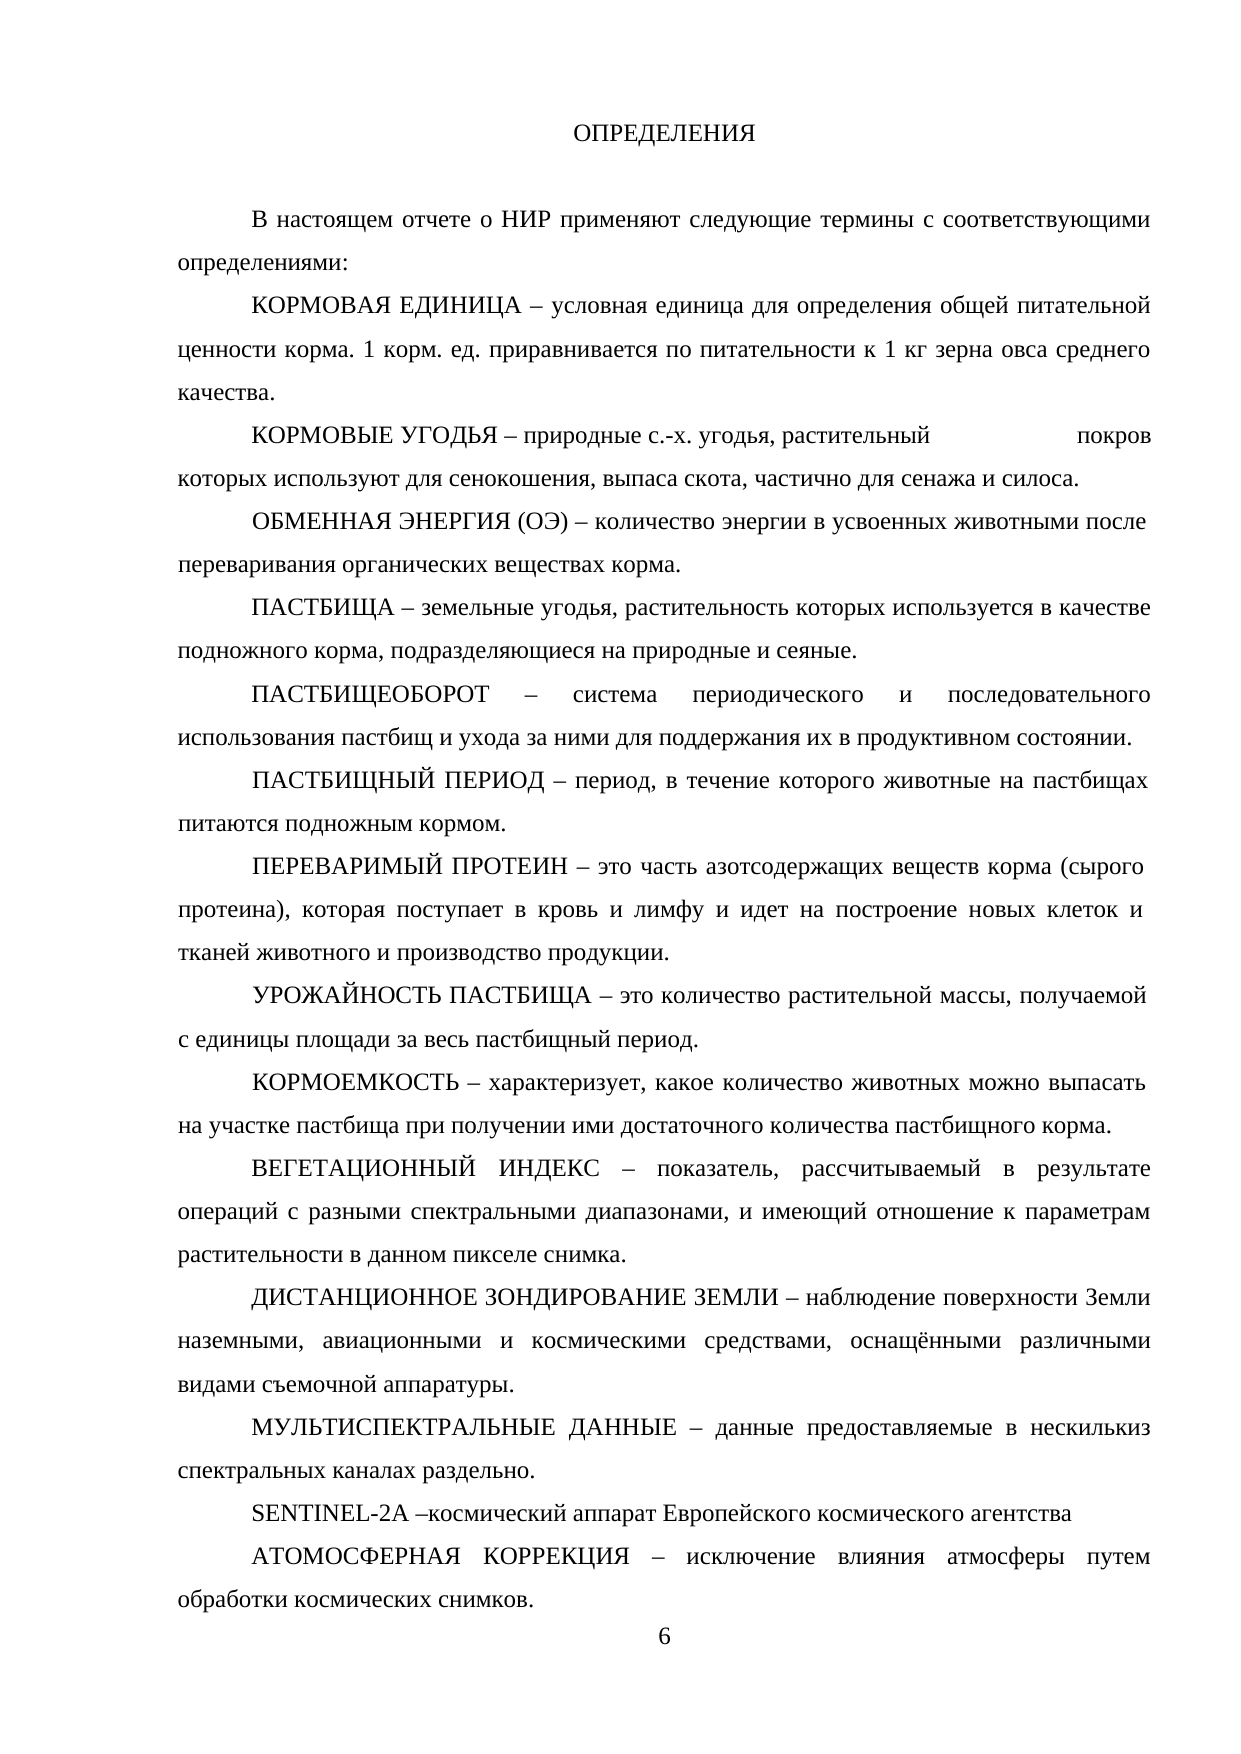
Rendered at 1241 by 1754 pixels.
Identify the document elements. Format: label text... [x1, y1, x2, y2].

text ОПРЕДЕЛЕНИЯ [177, 118, 1152, 147]
text ВЕГЕТАЦИОННЫЙ ИНДЕКС – показатель, рассчитываемый в результате операций с разными спектральными диапазонами, и имеющий отношение к параметрам растительности в данном пикселе снимка. [177, 1153, 1152, 1268]
text АТОМОСФЕРНАЯ КОРРЕКЦИЯ – исключение влияния атмосферы путем обработки космических снимков. [177, 1541, 1152, 1613]
text ПАСТБИЩА – земельные угодья, растительность которых используется в качестве подножного корма, подразделяющиеся на природные и сеяные. [177, 592, 1152, 664]
text ПАСТБИЩНЫЙ ПЕРИОД – период, в течение которого животные на пастбищах питаются подножным кормом. [178, 765, 1149, 837]
text КОРМОЕМКОСТЬ – характеризует, какое количество животных можно выпасать на участке пастбища при получении ими достаточного количества пастбищного корма. [178, 1067, 1147, 1139]
text ДИСТАНЦИОННОЕ ЗОНДИРОВАНИЕ ЗЕМЛИ – наблюдение поверхности Земли наземными, авиационными и космическими средствами, оснащёнными различными видами съемочной аппаратуры. [177, 1282, 1152, 1397]
text КОРМОВАЯ ЕДИНИЦА – условная единица для определения общей питательной ценности корма. 1 корм. ед. приравнивается по питательности к 1 кг зерна овса среднего качества. [177, 291, 1152, 406]
text ОБМЕННАЯ ЭНЕРГИЯ (ОЭ) – количество энергии в усвоенных животными после переваривания органических веществах корма. [178, 506, 1147, 578]
text В настоящем отчете о НИР применяют следующие термины с соответствующими определениями: [177, 204, 1152, 276]
text УРОЖАЙНОСТЬ ПАСТБИЩА – это количество растительной массы, получаемой с единицы площади за весь пастбищный период. [178, 981, 1147, 1052]
text МУЛЬТИСПЕКТРАЛЬНЫЕ ДАННЫЕ – данные предоставляемые в нескилькиз спектральных каналах раздельно. [177, 1412, 1152, 1484]
text КОРМОВЫЕ УГОДЬЯ – природные с.-х. угодья, растительный покров которых используют для сенокошения, выпаса скота, частично для сенажа и силоса. [177, 420, 1152, 492]
text ПЕРЕВАРИМЫЙ ПРОТЕИН – это часть азотсодержащих веществ корма (сырого протеина), которая поступает в кровь и лимфу и идет на построение новых клеток и тканей животного и производство продукции. [178, 851, 1145, 966]
text SENTINEL-2A –космический аппарат Европейского космического агентства [177, 1498, 1152, 1527]
text ПАСТБИЩЕОБОРОТ – система периодического и последовательного использования пастбищ и ухода за ними для поддержания их в продуктивном состоянии. [177, 679, 1152, 751]
